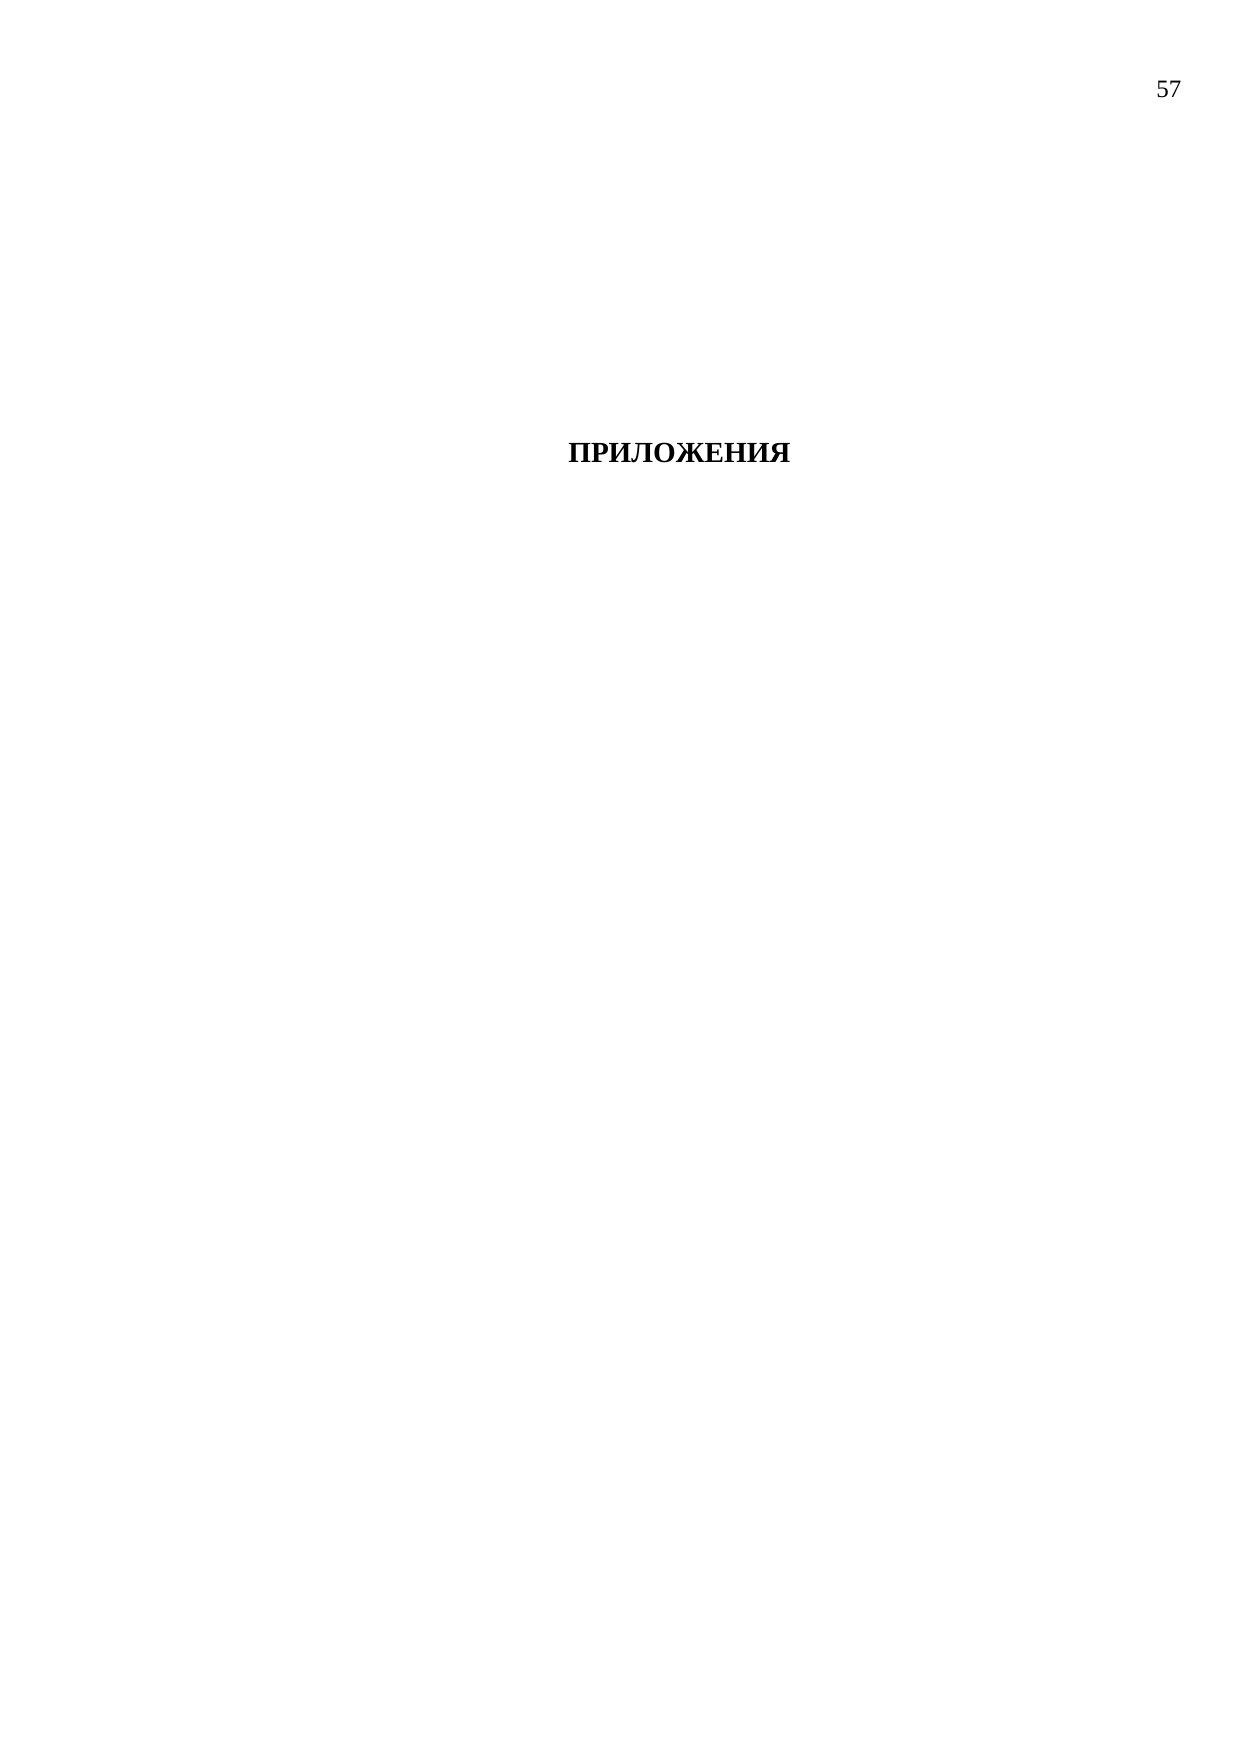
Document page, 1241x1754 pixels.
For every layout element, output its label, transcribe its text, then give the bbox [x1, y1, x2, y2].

text ПРИЛОЖЕНИЯ [177, 435, 1181, 468]
